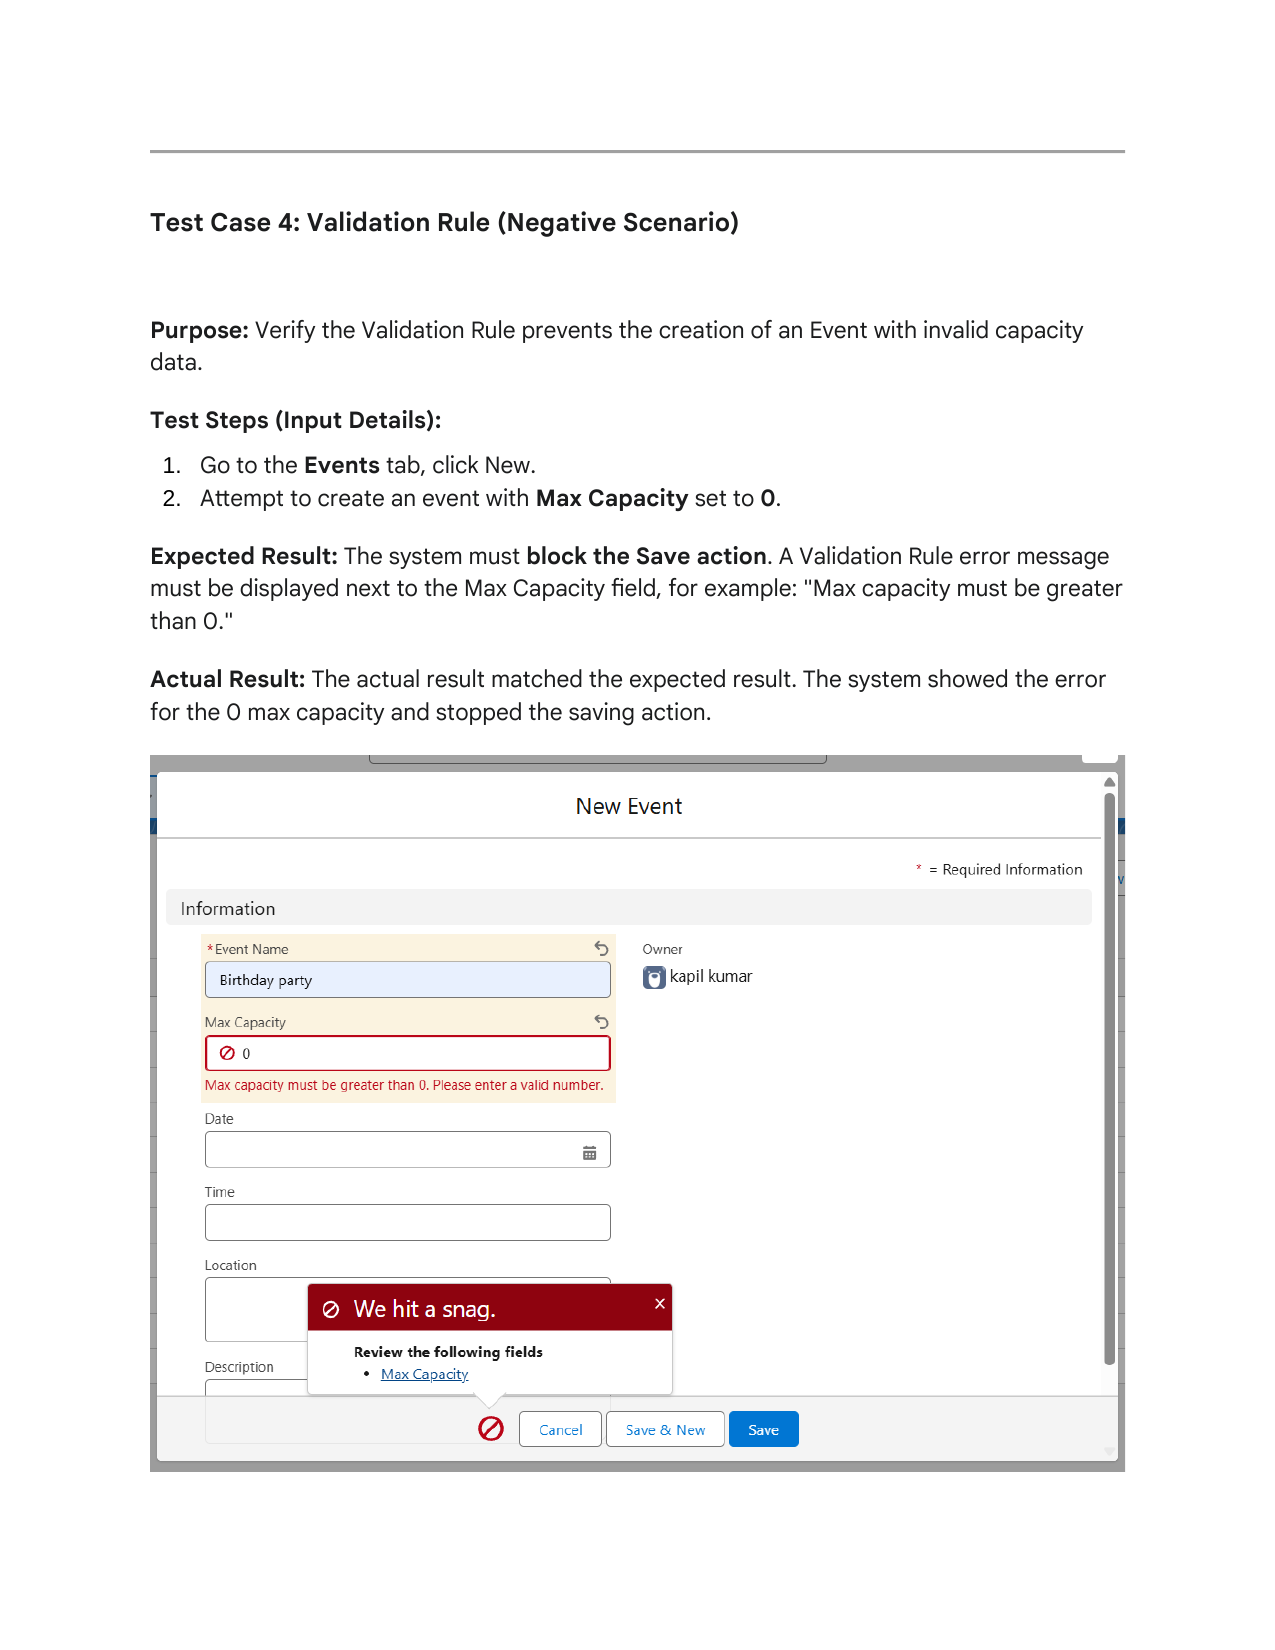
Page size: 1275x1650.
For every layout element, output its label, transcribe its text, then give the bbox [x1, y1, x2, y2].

text Expected Result: The system must block the Save action. A Validation Rule error message must be displayed next to the Max Capacity field, for example: "Max capacity must be greater than 0." [150, 542, 1125, 636]
text Purpose: Verify the Validation Rule prevents the creation of an Event with invalid capacity data. [150, 316, 1125, 377]
text Actual Result: The actual result matched the expected result. The system showed the error for the 0 max capacity and stopped the saving action. [150, 665, 1125, 726]
list Attempt to create an event with Max Capacity set to 0. [162, 484, 1125, 513]
text Test Steps (Input Details): [150, 406, 1125, 435]
subtitle Test Case 4: Validation Rule (Negative Scenario) [150, 207, 1125, 238]
picture [150, 755, 1125, 1472]
list Go to the Events tab, click New. [162, 451, 1125, 480]
